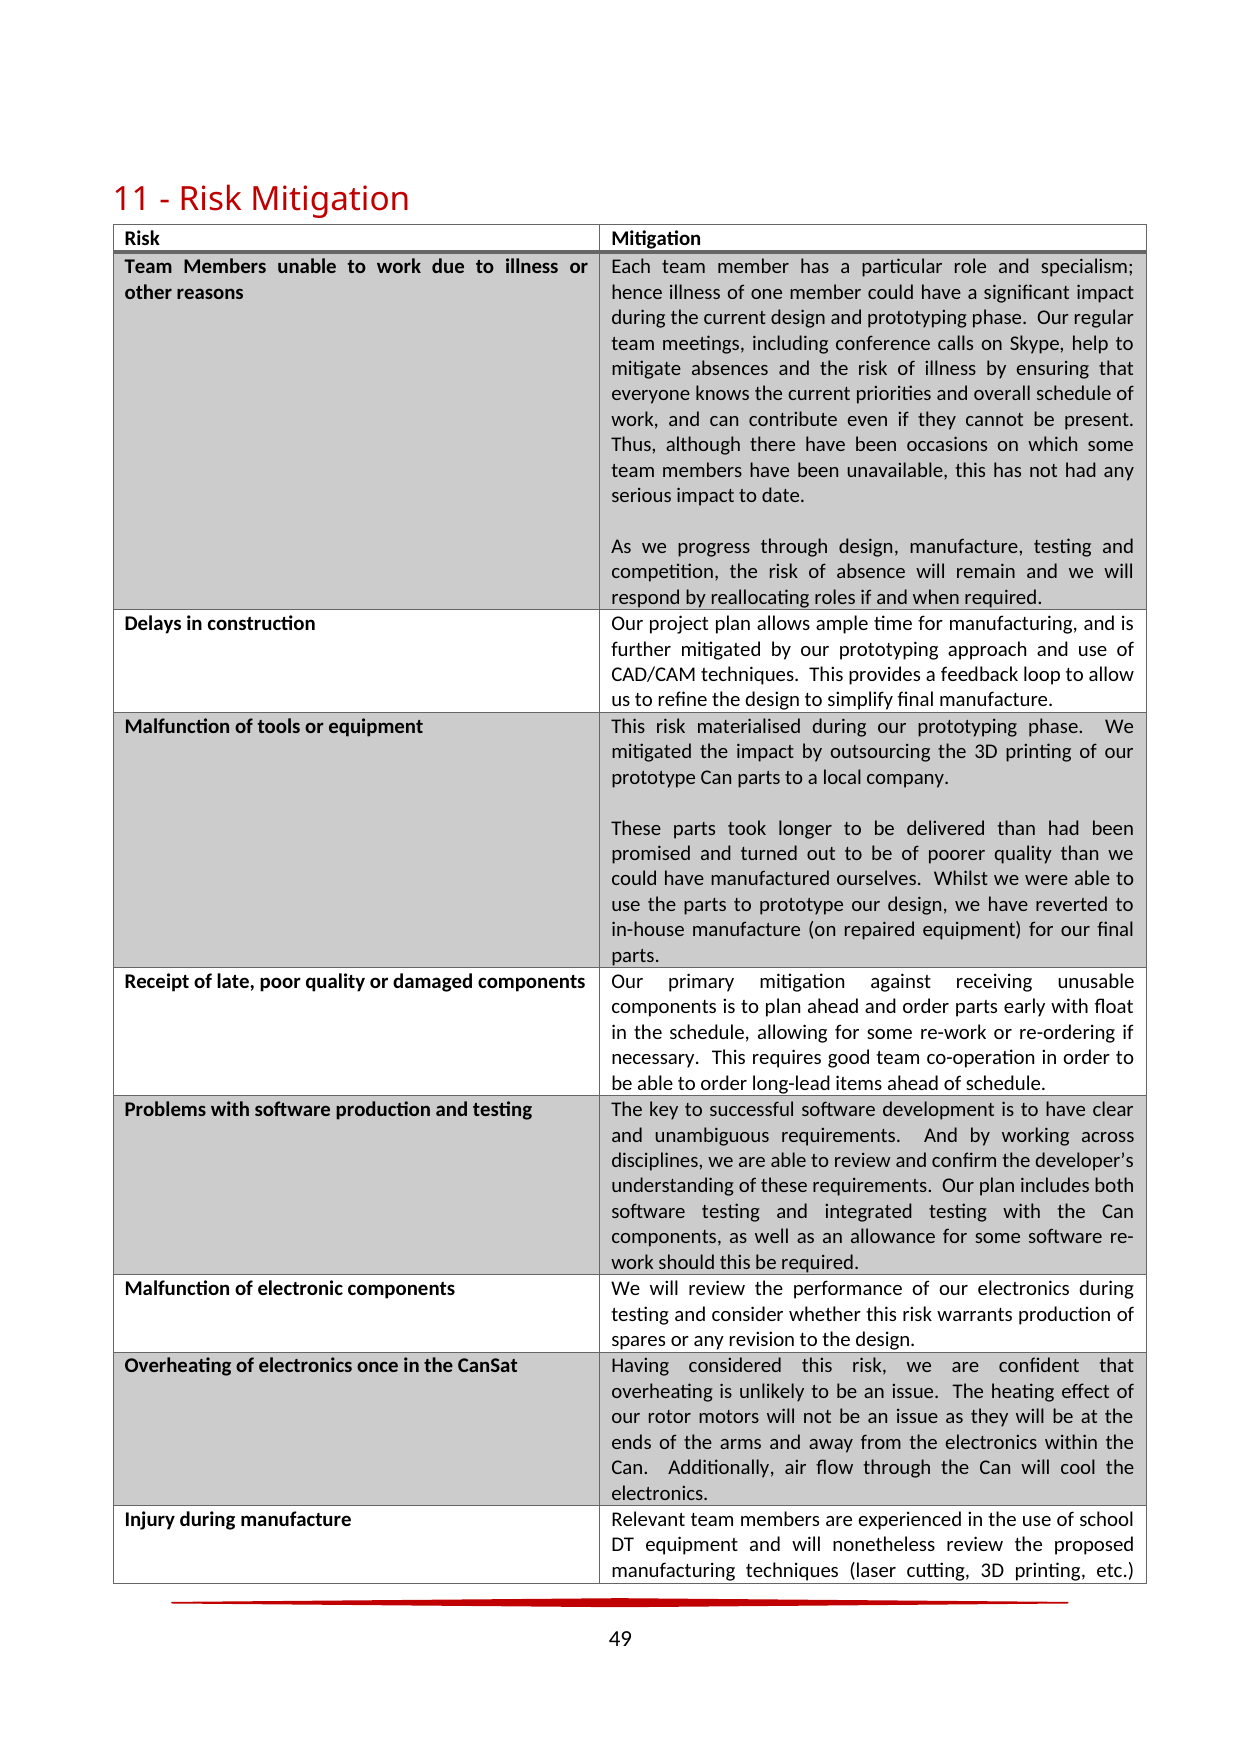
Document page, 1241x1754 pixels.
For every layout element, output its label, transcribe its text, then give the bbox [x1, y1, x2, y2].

table_header Risk [114, 225, 599, 250]
subtitle 11 - Risk Mitigation [112, 175, 1128, 220]
table_cell Our project plan allows ample time for manufacturing, and is further mitigated by our prototyping approach and use of CAD/CAM techniques. This provides a feedback loop to allow us to refine the design to simplify final manufacture. [600, 610, 1146, 712]
table_cell This risk materialised during our prototyping phase. We mitigated the impact by outsourcing the 3D printing of our prototype Can parts to a local company. These parts took longer to be delivered than had been promised and turned out to be of poorer quality than we could have manufactured ourselves. Whilst we were able to use the parts to prototype our design, we have reverted to in-house manufacture (on repaired equipment) for our final parts. [600, 713, 1146, 967]
table_cell We will review the performance of our electronics during testing and consider whether this risk warrants production of spares or any revision to the design. [600, 1275, 1146, 1352]
table_cell Each team member has a particular role and specialism; hence illness of one member could have a significant impact during the current design and prototyping phase. Our regular team meetings, including conference calls on Skype, help to mitigate absences and the risk of illness by ensuring that everyone knows the current priorities and overall schedule of work, and can contribute even if they cannot be present. Thus, although there have been occasions on which some team members have been unavailable, this has not had any serious impact to date. As we progress through design, manufacture, testing and competition, the risk of absence will remain and we will respond by reallocating roles if and when required. [600, 254, 1146, 609]
table_cell Delays in construction [114, 610, 599, 712]
table_cell Receipt of late, poor quality or damaged components [114, 968, 599, 1095]
table_cell Having considered this risk, we are confident that overheating is unlikely to be an issue. The heating effect of our rotor motors will not be an issue as they will be at the ends of the arms and away from the electronics within the Can. Additionally, air flow through the Can will cool the electronics. [600, 1353, 1146, 1505]
table_cell Malfunction of tools or equipment [114, 713, 599, 967]
table_header Mitigation [600, 225, 1146, 250]
table_cell Our primary mitigation against receiving unusable components is to plan ahead and order parts early with float in the schedule, allowing for some re-work or re-ordering if necessary. This requires good team co-operation in order to be able to order long-lead items ahead of schedule. [600, 968, 1146, 1095]
table_cell The key to successful software development is to have clear and unambiguous requirements. And by working across disciplines, we are able to review and confirm the developer’s understanding of these requirements. Our plan includes both software testing and integrated testing with the Can components, as well as an allowance for some software re-work should this be required. [600, 1096, 1146, 1274]
table_cell Problems with software production and testing [114, 1096, 599, 1274]
table_cell Malfunction of electronic components [114, 1275, 599, 1352]
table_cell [114, 1506, 599, 1582]
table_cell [600, 1506, 1146, 1582]
table_cell Overheating of electronics once in the CanSat [114, 1353, 599, 1505]
table_cell Team Members unable to work due to illness or other reasons [114, 254, 599, 609]
